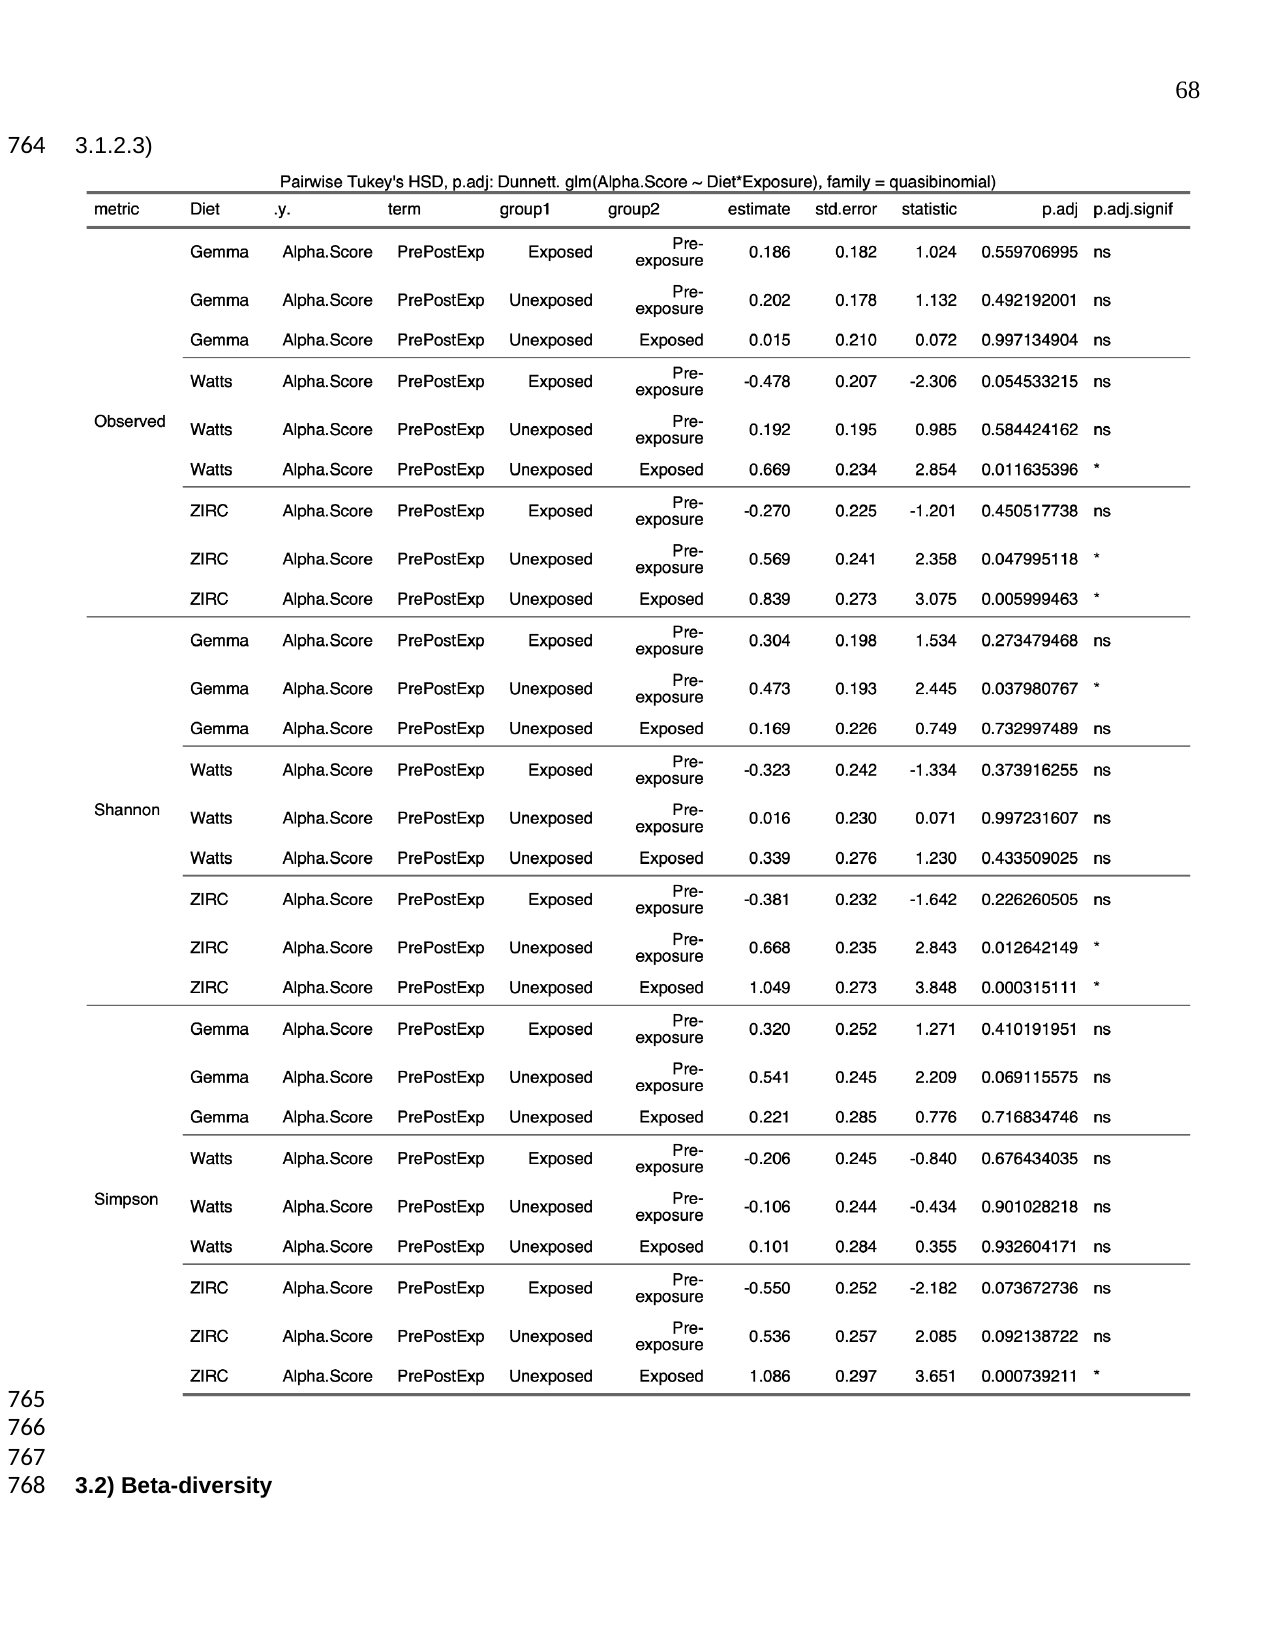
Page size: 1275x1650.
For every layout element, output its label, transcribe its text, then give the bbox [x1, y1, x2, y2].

text 3.2) Beta-diversity [75, 1472, 1200, 1498]
text 3.1.2.3) [75, 132, 1200, 163]
picture [75, 163, 1200, 1407]
